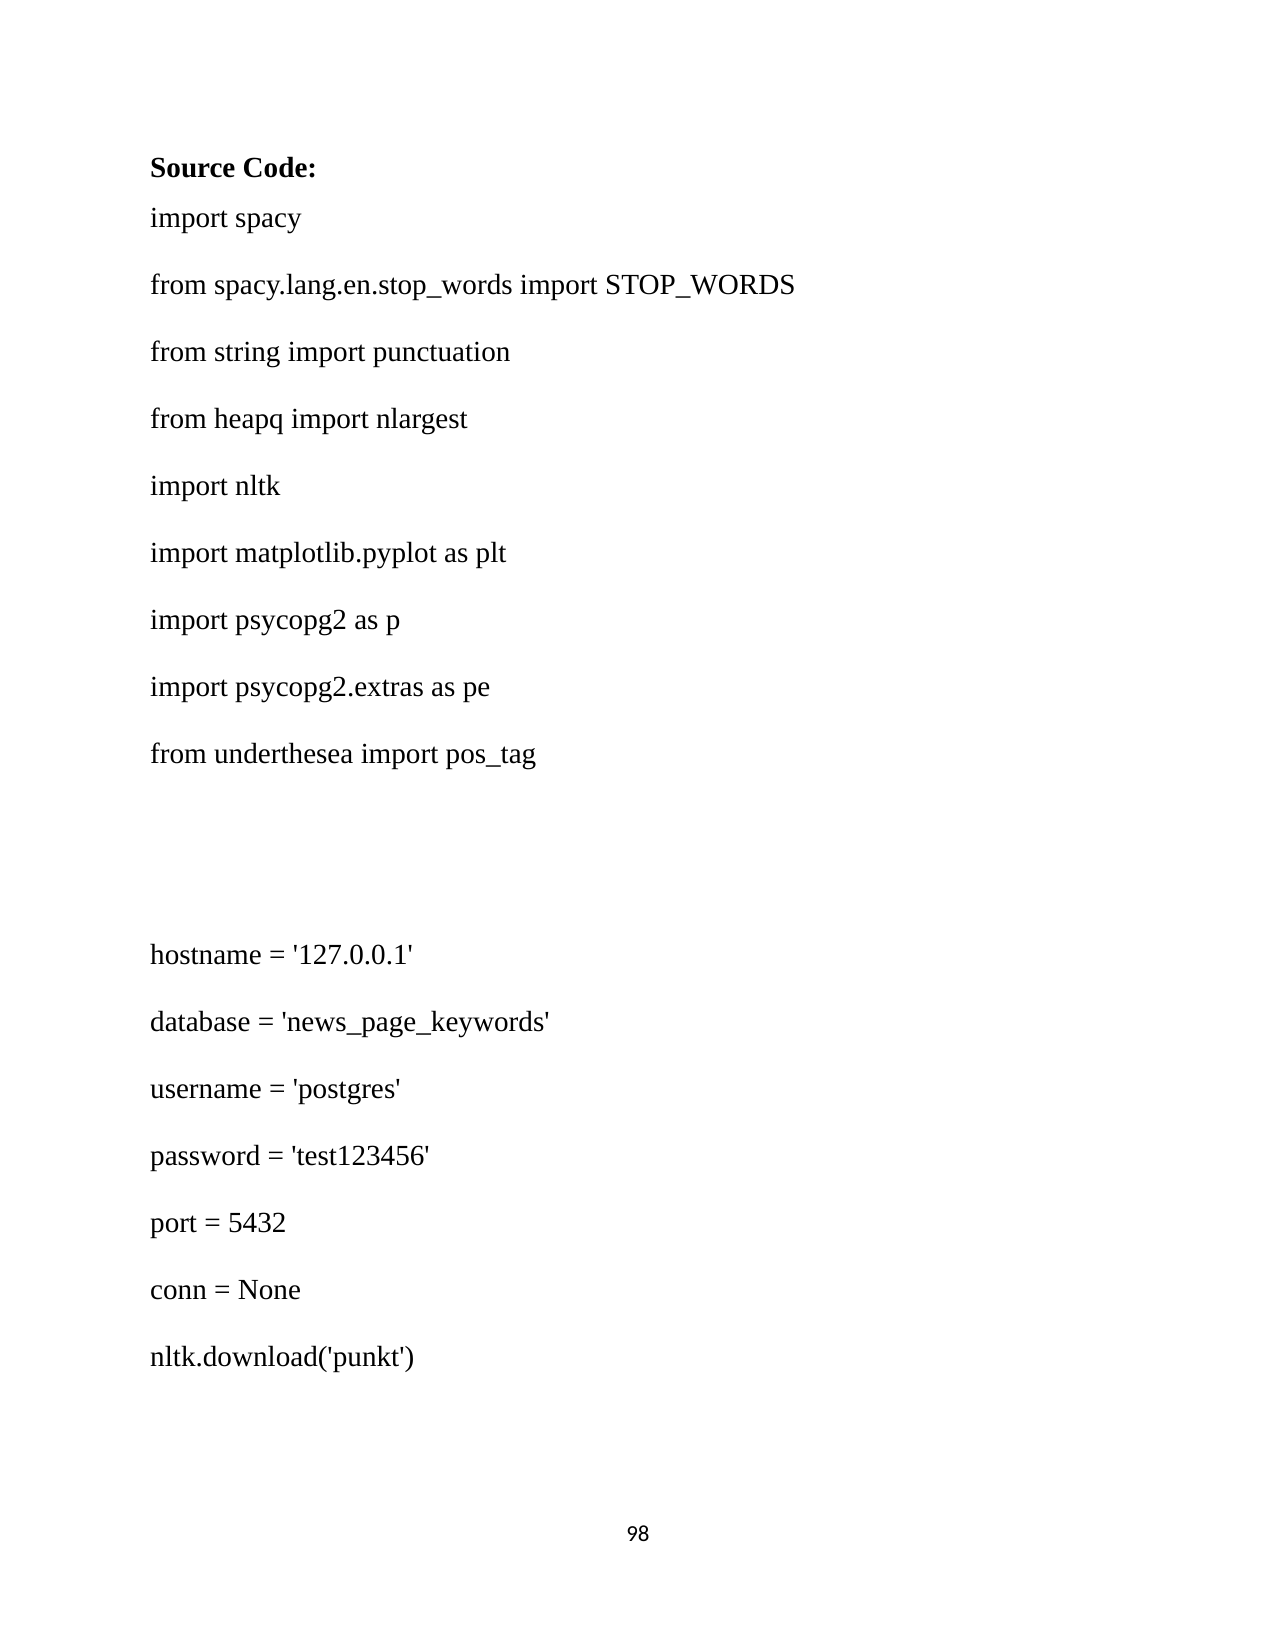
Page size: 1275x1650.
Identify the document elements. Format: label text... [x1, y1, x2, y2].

text nltk.download('punkt') [150, 1339, 1125, 1372]
text from underthesea import pos_tag [150, 736, 1125, 770]
text import matplotlib.pyplot as plt [150, 535, 1125, 569]
text hostname = '127.0.0.1' [150, 937, 1125, 971]
text from string import punctuation [150, 334, 1125, 368]
text port = 5432 [150, 1205, 1125, 1238]
text username = 'postgres' [150, 1071, 1125, 1104]
text password = 'test123456' [150, 1138, 1125, 1172]
text import psycopg2 as p [150, 602, 1125, 636]
text database = 'news_page_keywords' [150, 1004, 1125, 1038]
text from heapq import nlargest [150, 401, 1125, 435]
text conn = None [150, 1272, 1125, 1306]
text import psycopg2.extras as pe [150, 669, 1125, 703]
text from spacy.lang.en.stop_words import STOP_WORDS [150, 267, 1125, 301]
text Source Code: import spacy [150, 150, 1125, 234]
text import nltk [150, 468, 1125, 502]
